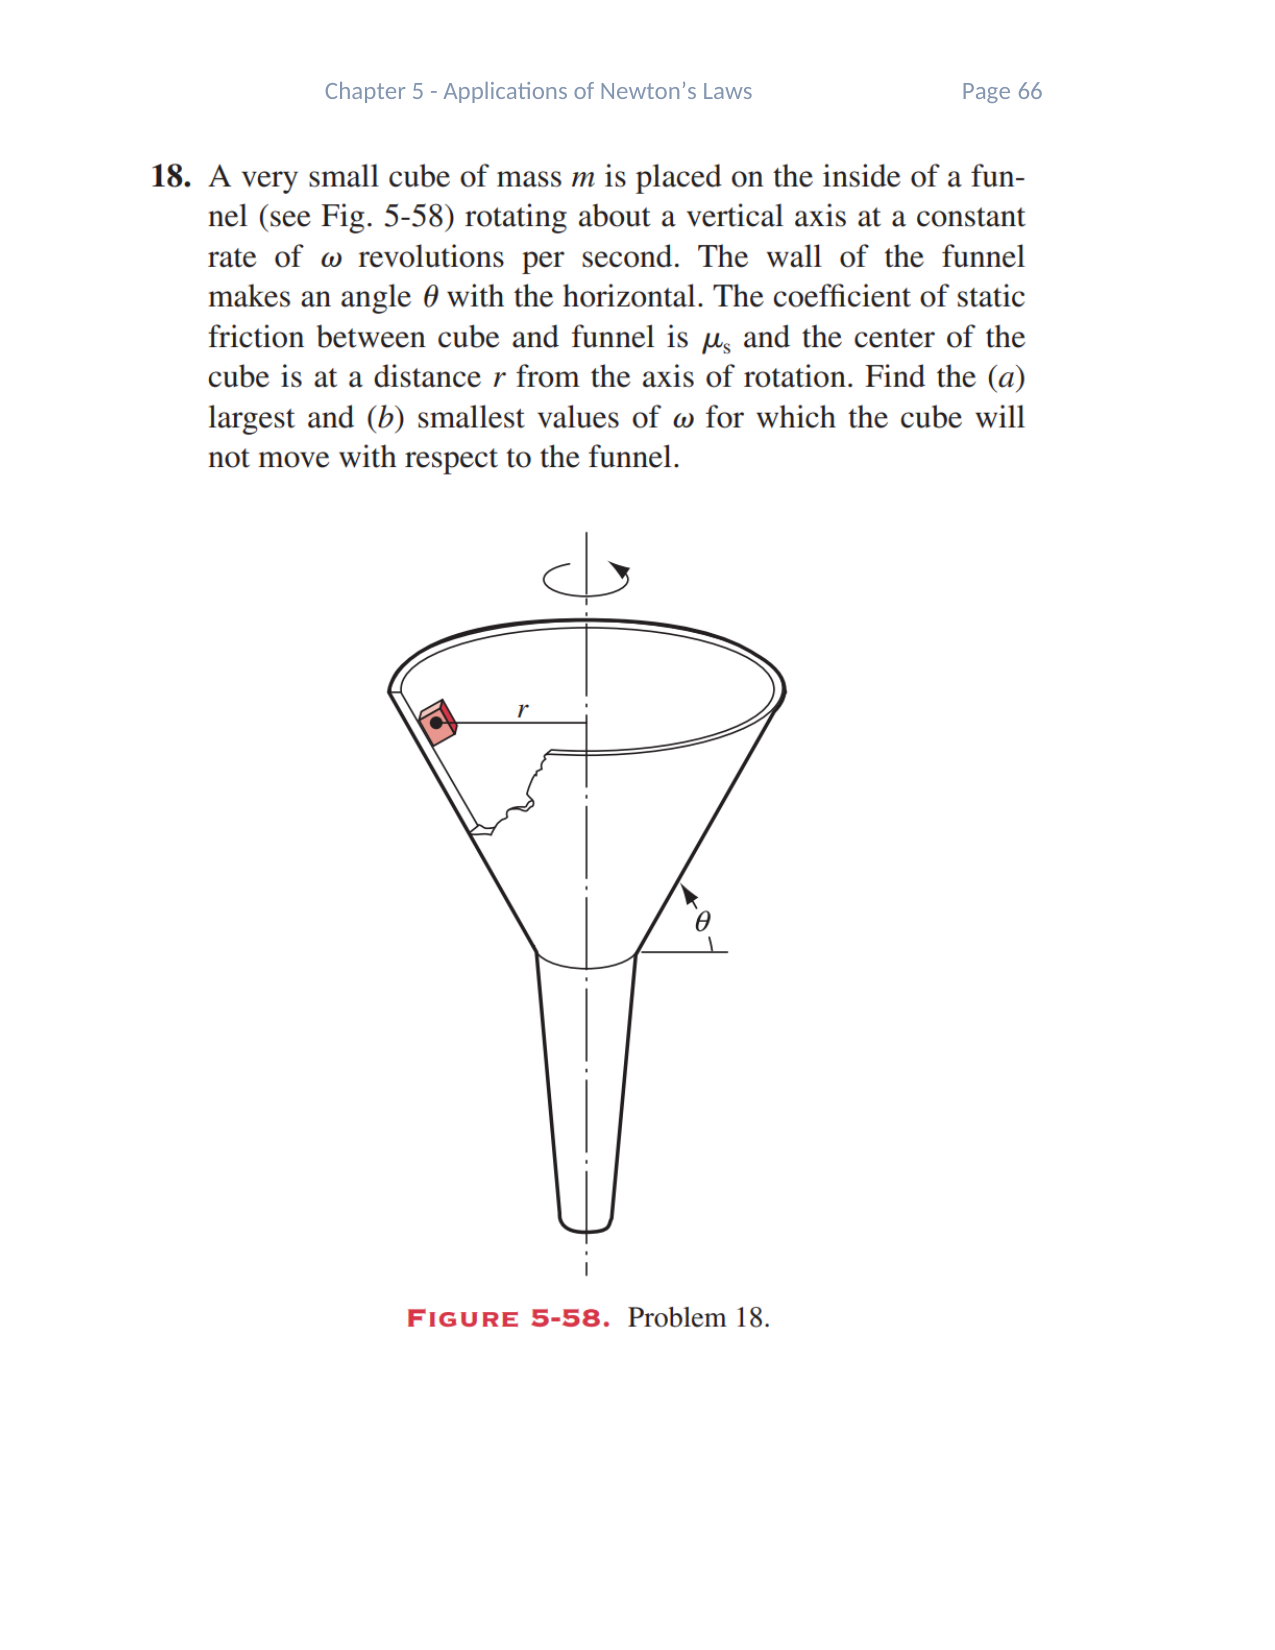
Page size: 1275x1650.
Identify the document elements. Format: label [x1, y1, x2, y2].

picture [135, 150, 1062, 1335]
